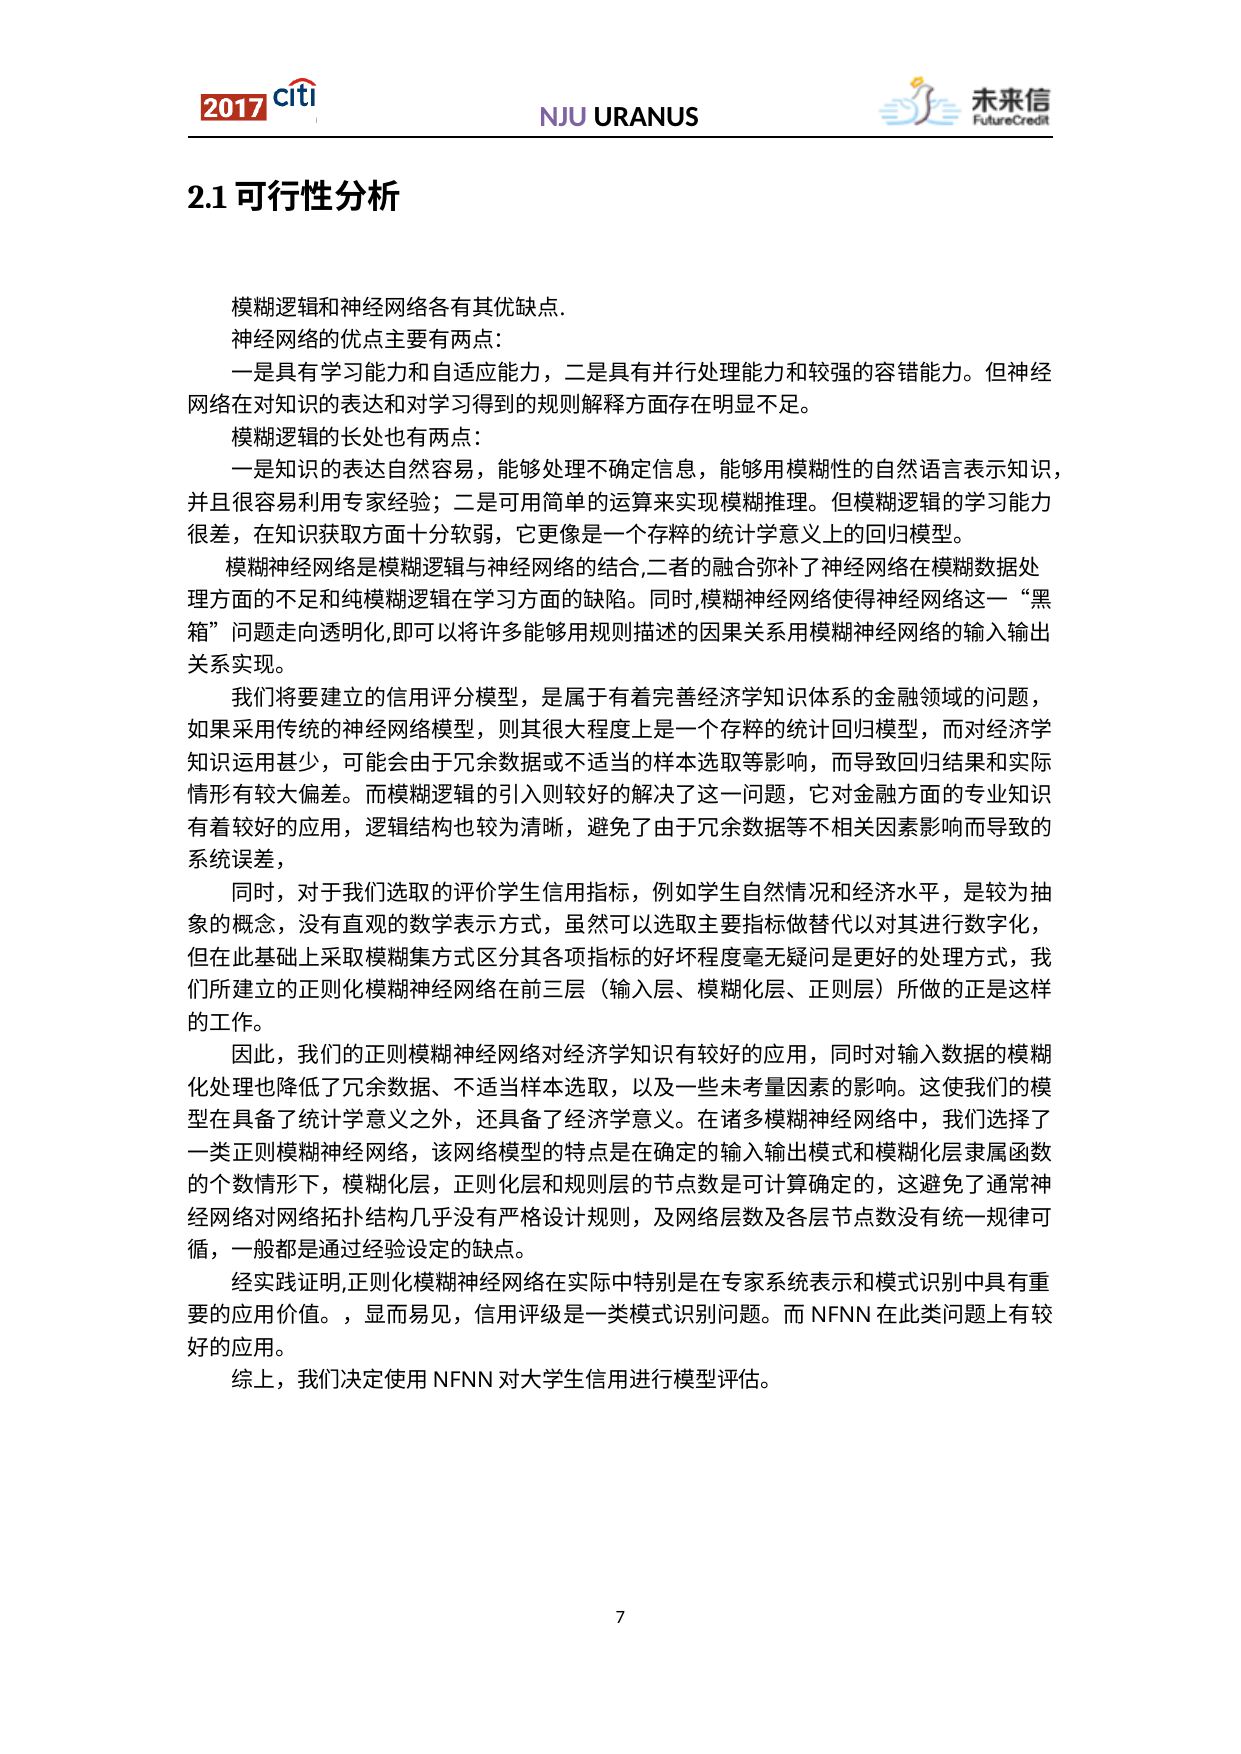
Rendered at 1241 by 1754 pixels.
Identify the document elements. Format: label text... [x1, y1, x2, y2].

text 一是具有学习能力和自适应能力，二是具有并行处理能力和较强的容错能力。但神经网络在对知识的表达和对学习得到的规则解释方面存在明显不足。 [187, 354, 1053, 419]
text 神经网络的优点主要有两点： [187, 322, 1053, 354]
picture [877, 76, 1053, 127]
text 模糊逻辑的长处也有两点： [187, 419, 1053, 452]
picture [187, 78, 317, 123]
text 同时，对于我们选取的评价学生信用指标，例如学生自然情况和经济水平，是较为抽象的概念，没有直观的数学表示方式，虽然可以选取主要指标做替代以对其进行数字化，但在此基础上采取模糊集方式区分其各项指标的好坏程度毫无疑问是更好的处理方式，我们所建立的正则化模糊神经网络在前三层（输入层、模糊化层、正则层）所做的正是这样的工作。 [187, 874, 1053, 1037]
text 模糊逻辑和神经网络各有其优缺点. [187, 289, 1053, 322]
text 综上，我们决定使用NFNN对大学生信用进行模型评估。 [187, 1362, 1053, 1394]
text 经实践证明,正则化模糊神经网络在实际中特别是在专家系统表示和模式识别中具有重要的应用价值。，显而易见，信用评级是一类模式识别问题。而NFNN在此类问题上有较好的应用。 [187, 1264, 1053, 1362]
text 因此，我们的正则模糊神经网络对经济学知识有较好的应用，同时对输入数据的模糊化处理也降低了冗余数据、不适当样本选取，以及一些未考量因素的影响。这使我们的模型在具备了统计学意义之外，还具备了经济学意义。在诸多模糊神经网络中，我们选择了一类正则模糊神经网络，该网络模型的特点是在确定的输入输出模式和模糊化层隶属函数的个数情形下，模糊化层，正则化层和规则层的节点数是可计算确定的，这避免了通常神经网络对网络拓扑结构几乎没有严格设计规则，及网络层数及各层节点数没有统一规律可循，一般都是通过经验设定的缺点。 [187, 1037, 1053, 1264]
list 模糊神经网络是模糊逻辑与神经网络的结合,二者的融合弥补了神经网络在模糊数据处 [225, 549, 1053, 582]
text 一是知识的表达自然容易，能够处理不确定信息，能够用模糊性的自然语言表示知识，并且很容易利用专家经验；二是可用简单的运算来实现模糊推理。但模糊逻辑的学习能力很差，在知识获取方面十分软弱，它更像是一个存粹的统计学意义上的回归模型。 [187, 452, 1053, 549]
text 我们将要建立的信用评分模型，是属于有着完善经济学知识体系的金融领域的问题，如果采用传统的神经网络模型，则其很大程度上是一个存粹的统计回归模型，而对经济学知识运用甚少，可能会由于冗余数据或不适当的样本选取等影响，而导致回归结果和实际情形有较大偏差。而模糊逻辑的引入则较好的解决了这一问题，它对金融方面的专业知识有着较好的应用，逻辑结构也较为清晰，避免了由于冗余数据等不相关因素影响而导致的系统误差， [187, 679, 1053, 874]
text 理方面的不足和纯模糊逻辑在学习方面的缺陷。同时,模糊神经网络使得神经网络这一“黑箱”问题走向透明化,即可以将许多能够用规则描述的因果关系用模糊神经网络的输入输出关系实现。 [187, 582, 1053, 679]
subtitle 2.1可行性分析 [187, 162, 1053, 227]
